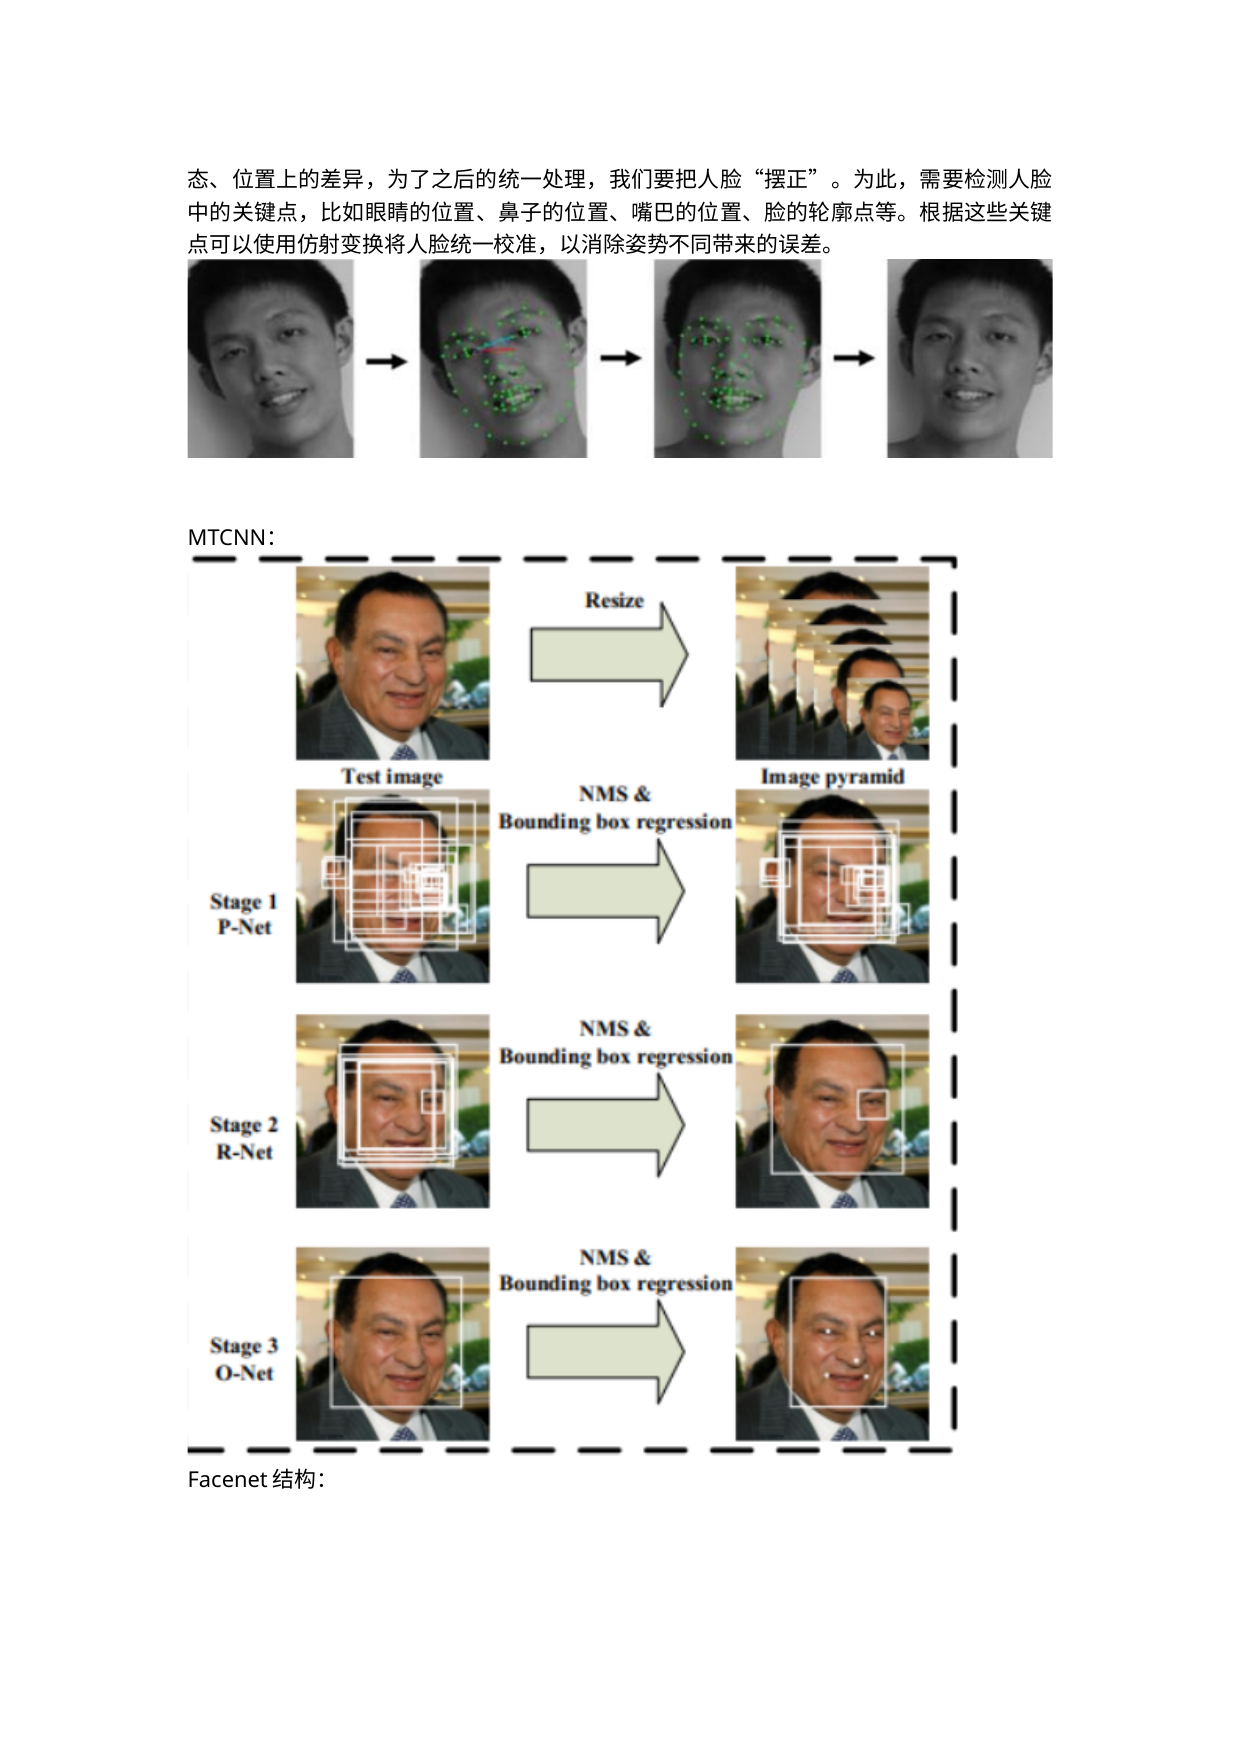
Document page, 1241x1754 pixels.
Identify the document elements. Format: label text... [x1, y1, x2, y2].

text MTCNN： [187, 519, 1053, 552]
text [187, 162, 1053, 259]
text Facenet结构： [187, 1462, 1053, 1494]
picture [187, 259, 1053, 458]
picture [187, 552, 958, 1456]
